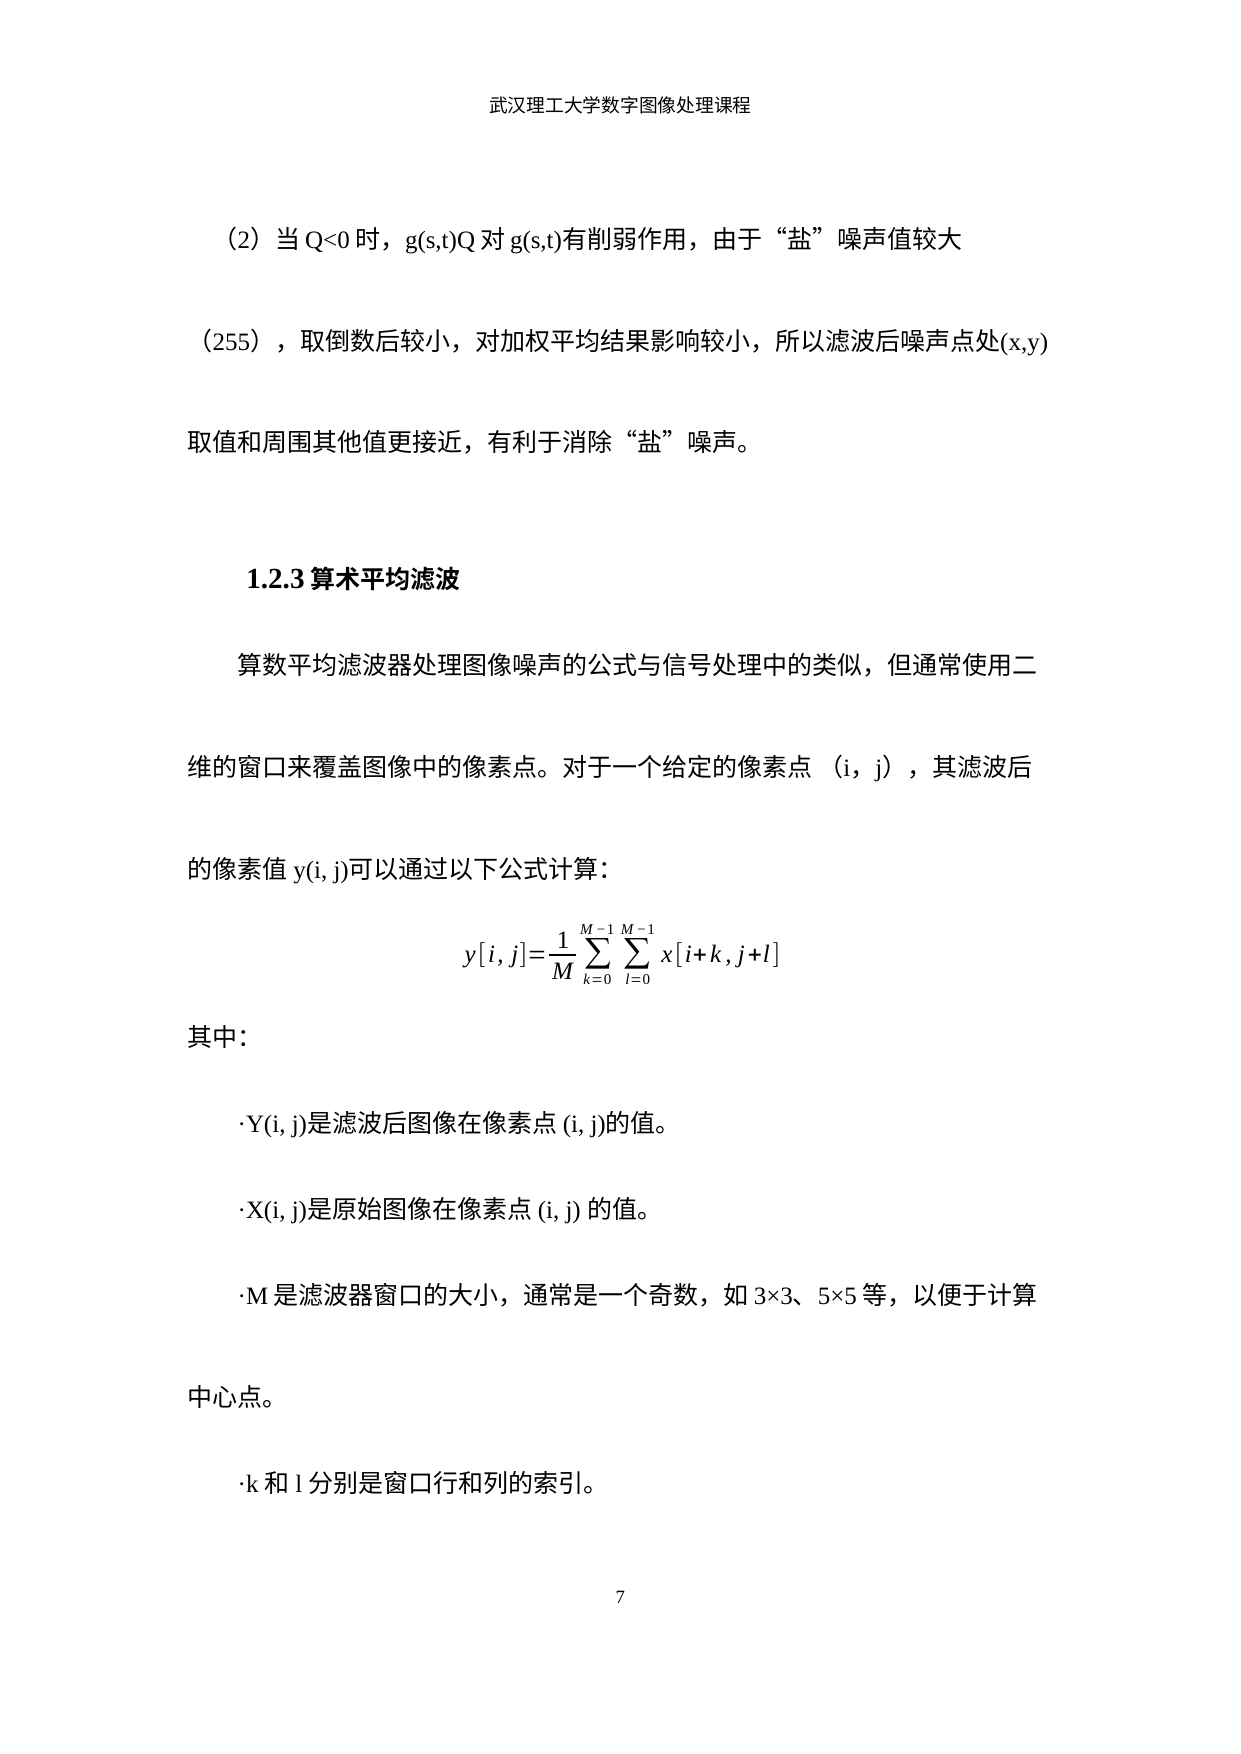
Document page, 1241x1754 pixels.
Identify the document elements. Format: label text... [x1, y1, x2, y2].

text （2）当Q<0时，g(s,t)Q对g(s,t)有削弱作用，由于“盐”噪声值较大（255），取倒数后较小，对加权平均结果影响较小，所以滤波后噪声点处(x,y)取值和周围其他值更接近，有利于消除“盐”噪声。 [187, 203, 1053, 475]
text ·Y(i, j)是滤波后图像在像素点 (i, j)的值。 [187, 1088, 1053, 1156]
text 1.2.3算术平均滤波 [187, 544, 1053, 612]
text ·X(i, j)是原始图像在像素点 (i, j) 的值。 [187, 1174, 1053, 1242]
text ·k 和 l 分别是窗口行和列的索引。 [187, 1448, 1053, 1516]
text 算数平均滤波器处理图像噪声的公式与信号处理中的类似，但通常使用二维的窗口来覆盖图像中的像素点。对于一个给定的像素点 （i，j），其滤波后的像素值 y(i, j)可以通过以下公式计算： [187, 630, 1053, 901]
text ·M是滤波器窗口的大小，通常是一个奇数，如 3×3、5×5等，以便于计算中心点。 [187, 1260, 1053, 1430]
text 其中： [187, 1002, 1053, 1070]
